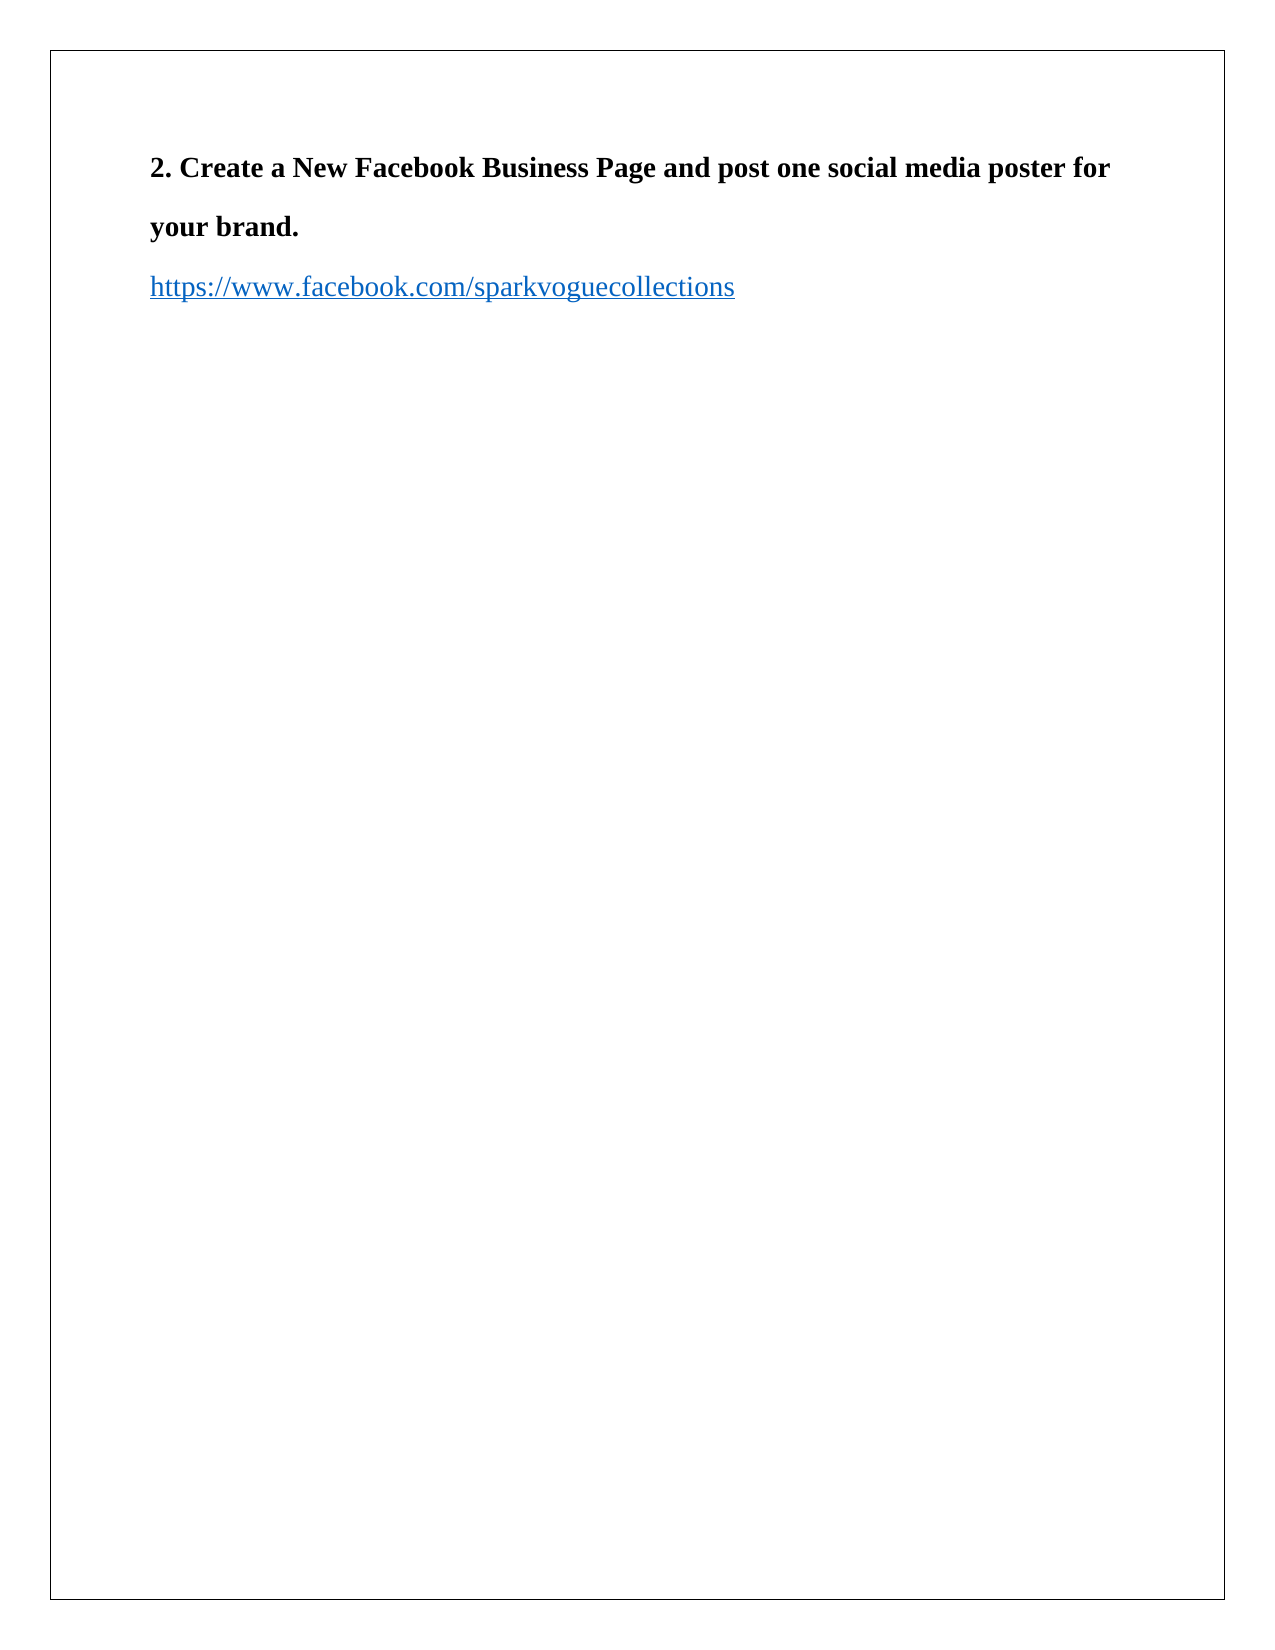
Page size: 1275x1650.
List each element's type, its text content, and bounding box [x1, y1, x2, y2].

text 2. Create a New Facebook Business Page and post one social media poster for [150, 150, 1125, 183]
text https://www.facebook.com/sparkvoguecollections [150, 269, 1125, 302]
text your brand. [150, 209, 1125, 243]
